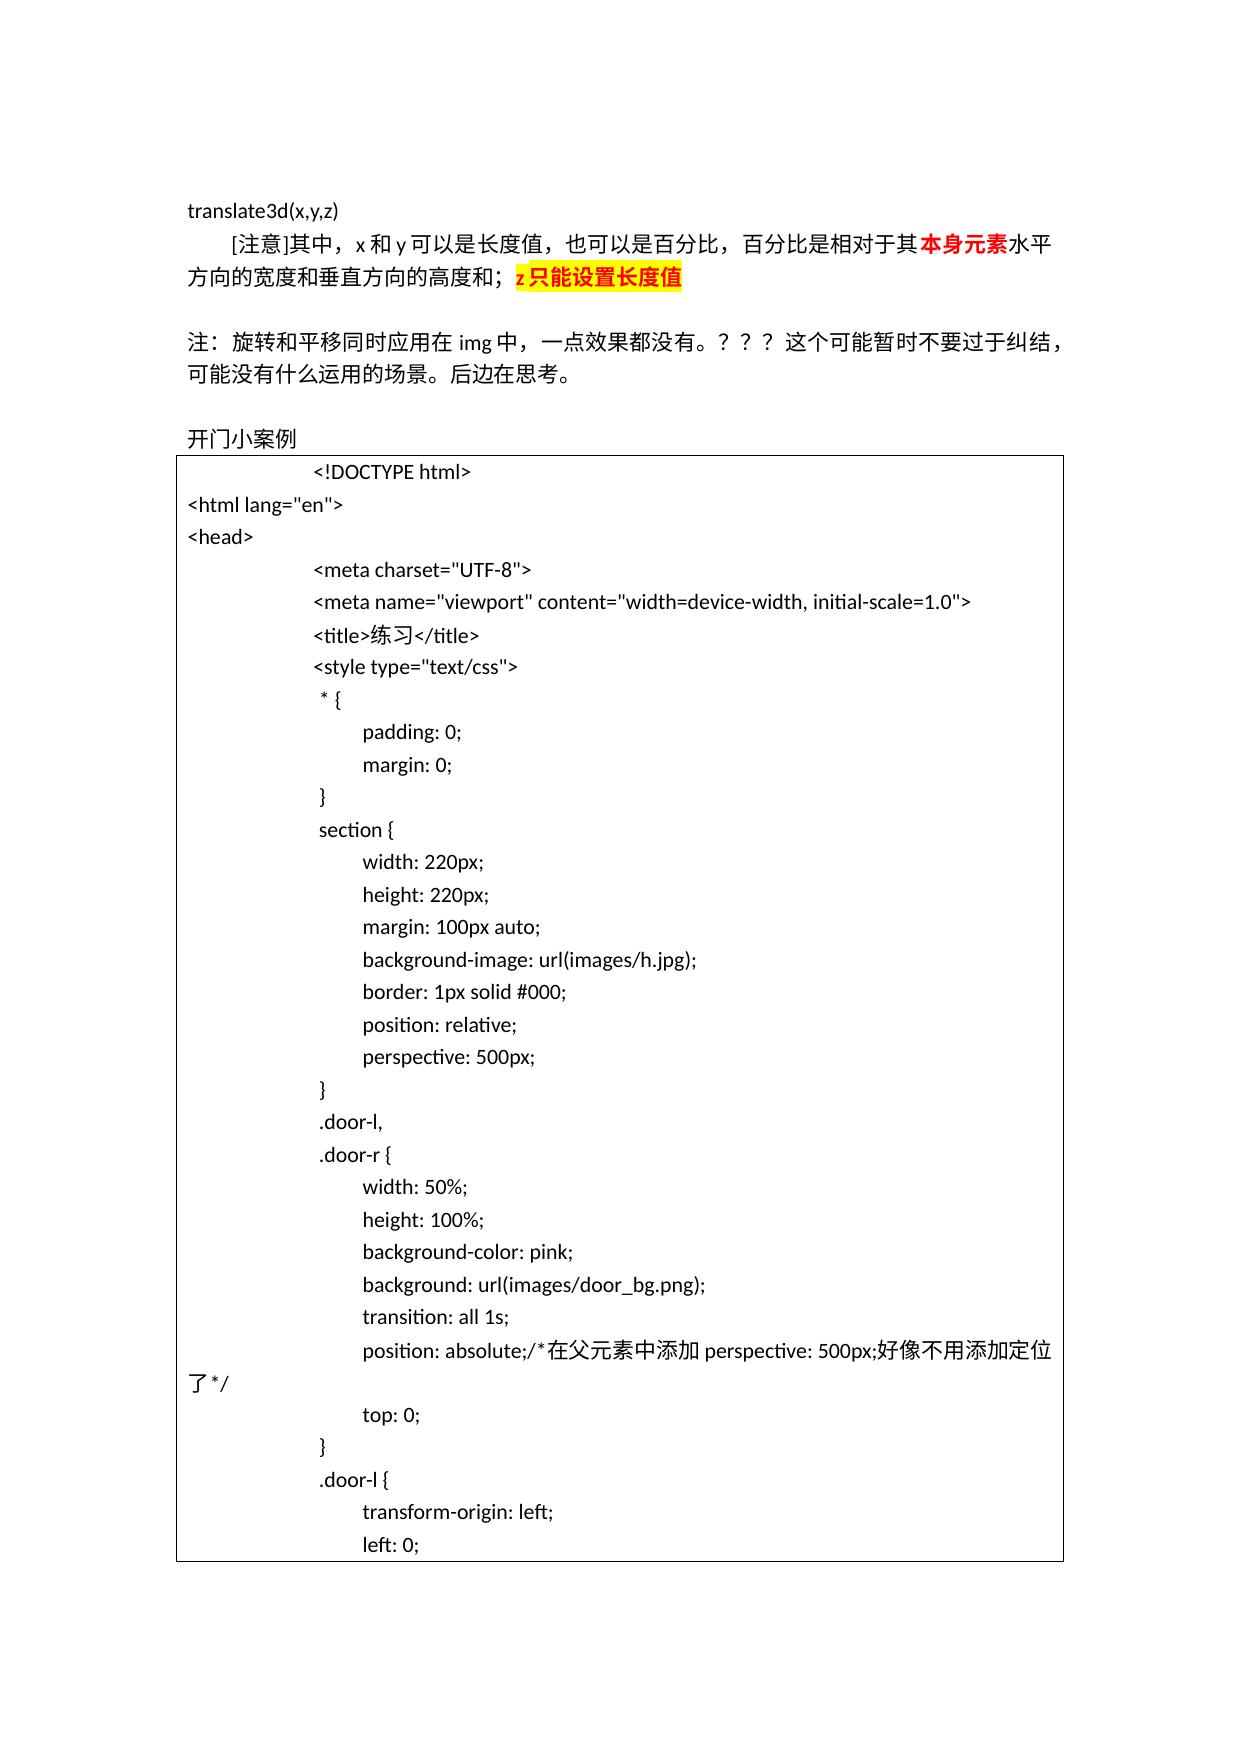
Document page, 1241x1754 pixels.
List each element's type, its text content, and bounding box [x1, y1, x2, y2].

text [注意]其中，x和y可以是长度值，也可以是百分比，百分比是相对于其本身元素水平方向的宽度和垂直方向的高度和；z只能设置长度值 [187, 227, 1053, 292]
text 开门小案例 [187, 422, 1053, 454]
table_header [177, 456, 1063, 1561]
text translate3d(x,y,z) [187, 194, 1053, 227]
text 注：旋转和平移同时应用在img中，一点效果都没有。？？？这个可能暂时不要过于纠结，可能没有什么运用的场景。后边在思考。 [187, 324, 1053, 389]
